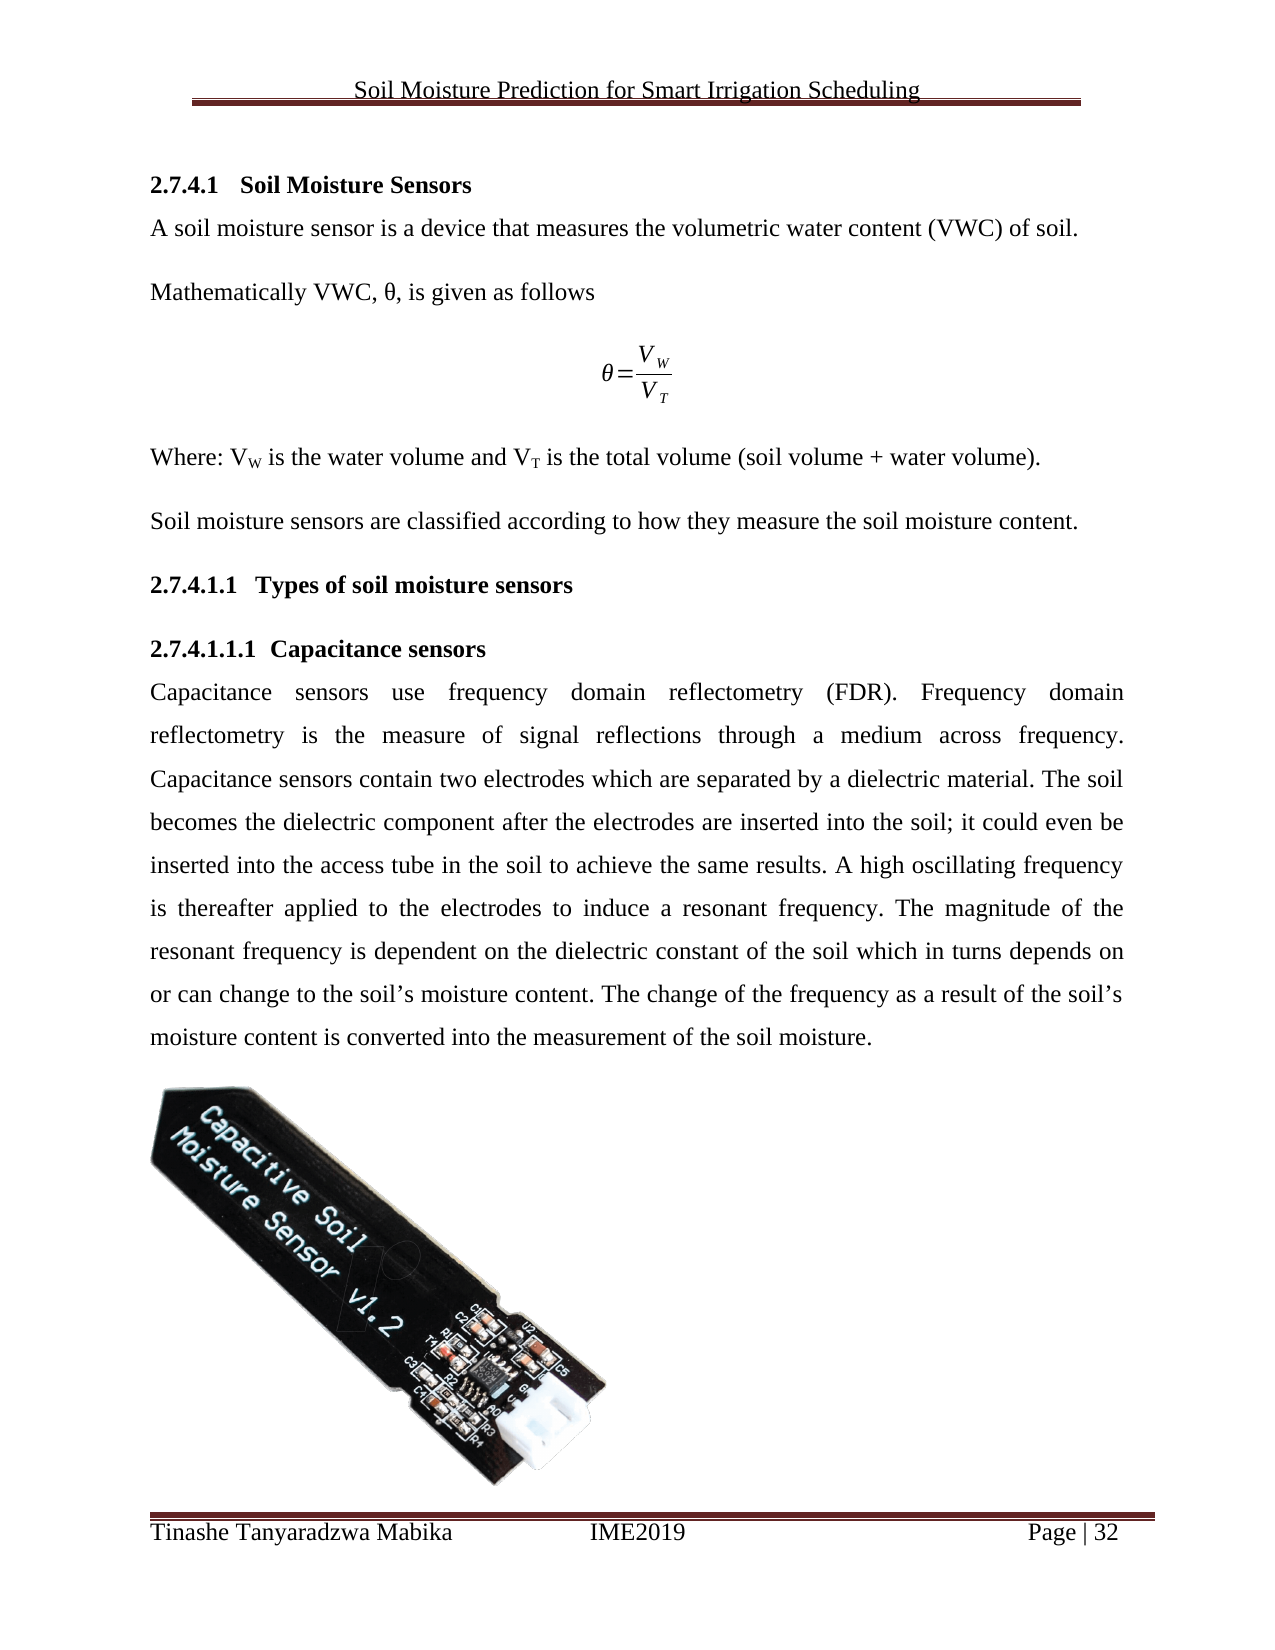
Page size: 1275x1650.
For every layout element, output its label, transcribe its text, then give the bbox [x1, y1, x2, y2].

text Where: VW is the water volume and VT is the total volume (soil volume + water volume). [150, 442, 1125, 471]
text Soil moisture sensors are classified according to how they measure the soil moisture content. [150, 506, 1125, 535]
text Mathematically VWC, θ, is given as follows [150, 277, 1125, 306]
subtitle Soil Moisture Sensors [150, 170, 1125, 199]
text Capacitance sensors use frequency domain reflectometry (FDR). Frequency domain reflectometry is the measure of signal reflections through a medium across frequency. Capacitance sensors contain two electrodes which are separated by a dielectric material. The soil becomes the dielectric component after the electrodes are inserted into the soil; it could even be inserted into the access tube in the soil to achieve the same results. A high oscillating frequency is thereafter applied to the electrodes to induce a resonant frequency. The magnitude of the resonant frequency is dependent on the dielectric constant of the soil which in turns depends on or can change to the soil’s moisture content. The change of the frequency as a result of the soil’s moisture content is converted into the measurement of the soil moisture. [150, 677, 1125, 1051]
text A soil moisture sensor is a device that measures the volumetric water content (VWC) of soil. [150, 213, 1125, 242]
picture [150, 1086, 607, 1486]
subtitle Capacitance sensors [150, 634, 1125, 663]
subtitle Types of soil moisture sensors [150, 570, 1125, 599]
